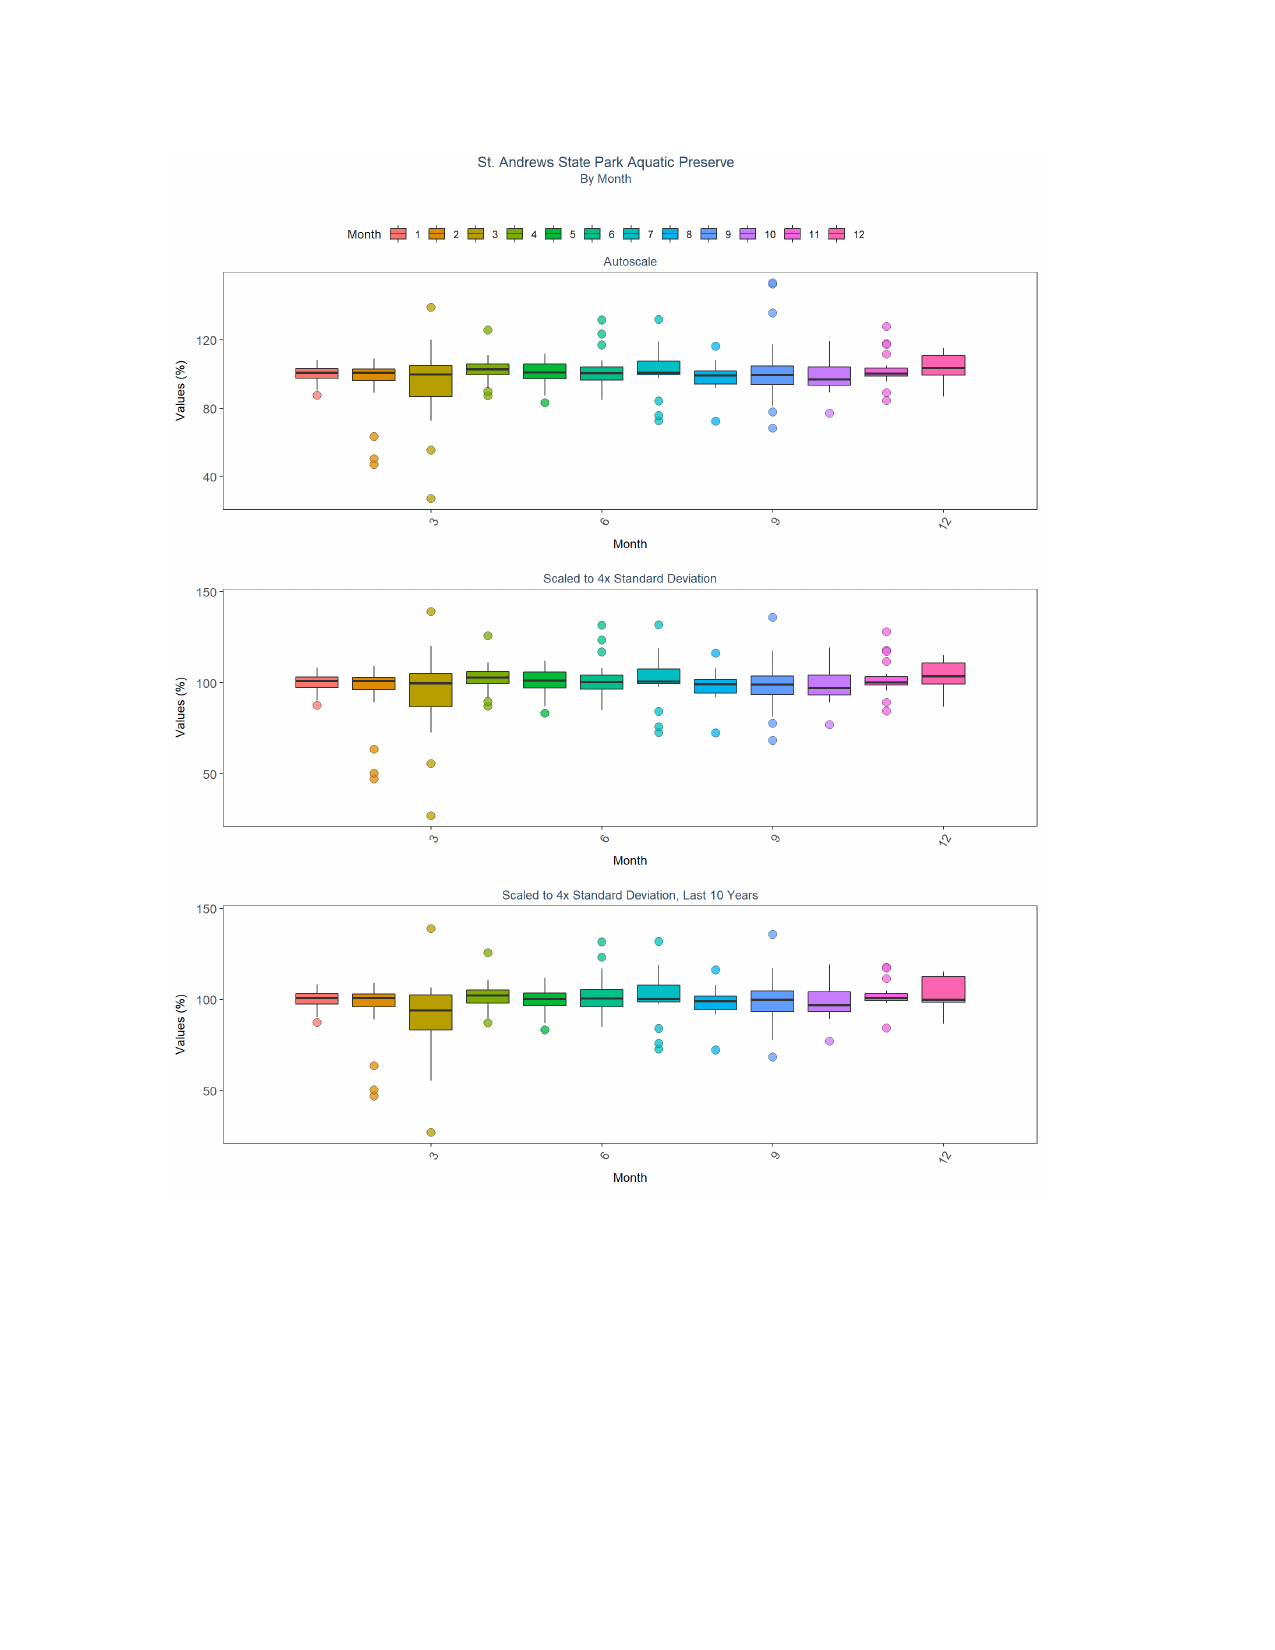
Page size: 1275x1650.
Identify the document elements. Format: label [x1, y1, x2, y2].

picture [168, 150, 1044, 1200]
